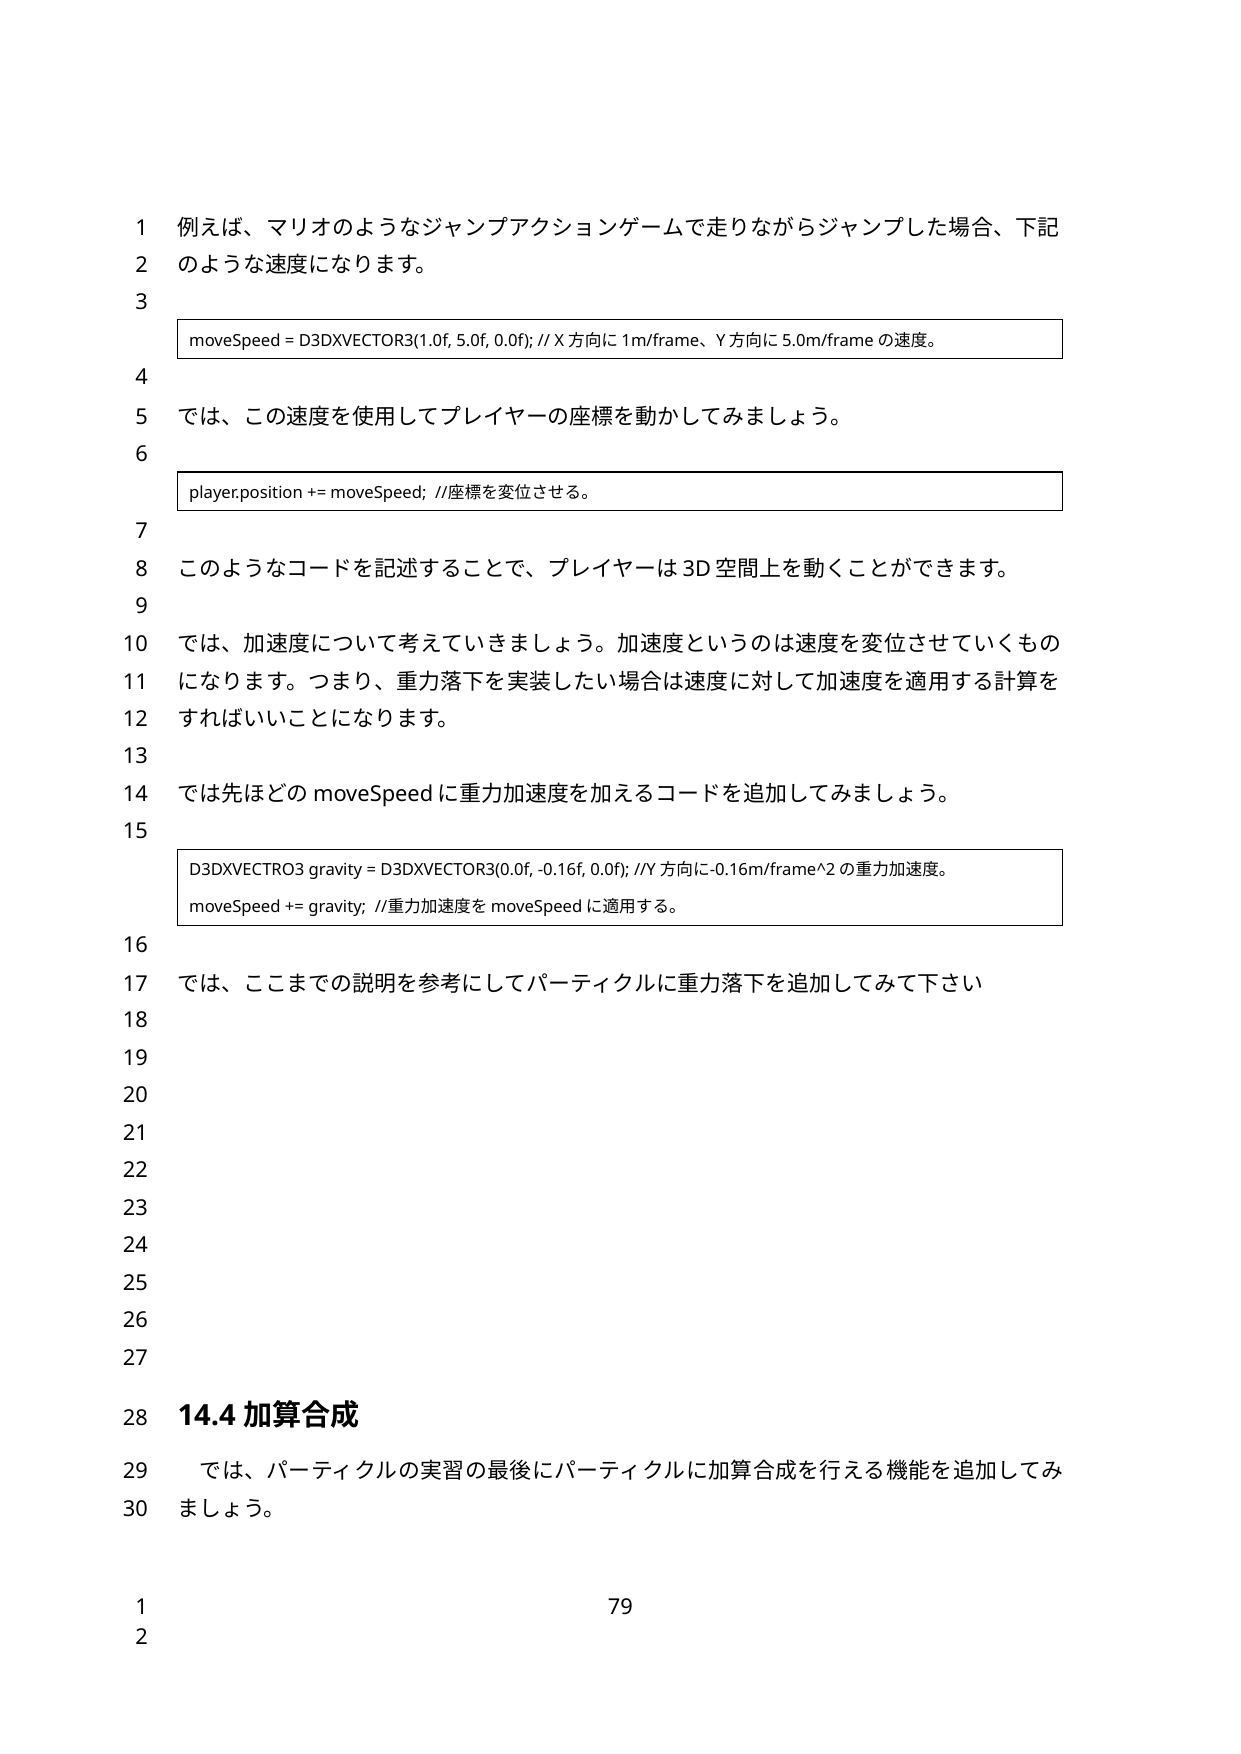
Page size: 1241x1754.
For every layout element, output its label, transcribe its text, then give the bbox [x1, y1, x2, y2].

text では、加速度について考えていきましょう。加速度というのは速度を変位させていくものになります。つまり、重力落下を実装したい場合は速度に対して加速度を適用する計算をすればいいことになります。 [177, 623, 1063, 736]
text このようなコードを記述することで、プレイヤーは3D空間上を動くことができます。 [177, 548, 1063, 586]
table_header D3DXVECTRO3 gravity = D3DXVECTOR3(0.0f, -0.16f, 0.0f); //Y方向に-0.16m/frame^2の重力加速度。 moveSpeed += gravity; //重力加速度をmoveSpeedに適用する。 [178, 850, 1062, 924]
text では、この速度を使用してプレイヤーの座標を動かしてみましょう。 [177, 396, 1063, 434]
text 14.4 加算合成 [177, 1376, 1063, 1451]
text では、パーティクルの実習の最後にパーティクルに加算合成を行える機能を追加してみましょう。 [177, 1451, 1063, 1526]
text 例えば、マリオのようなジャンプアクションゲームで走りながらジャンプした場合、下記のような速度になります。 [177, 207, 1063, 282]
text では先ほどのmoveSpeedに重力加速度を加えるコードを追加してみましょう。 [177, 773, 1063, 811]
table_header moveSpeed = D3DXVECTOR3(1.0f, 5.0f, 0.0f); // X方向に1m/frame、Y方向に5.0m/frameの速度。 [178, 320, 1062, 358]
text では、ここまでの説明を参考にしてパーティクルに重力落下を追加してみて下さい [177, 963, 1063, 1001]
table_header player.position += moveSpeed; //座標を変位させる。 [178, 473, 1062, 510]
